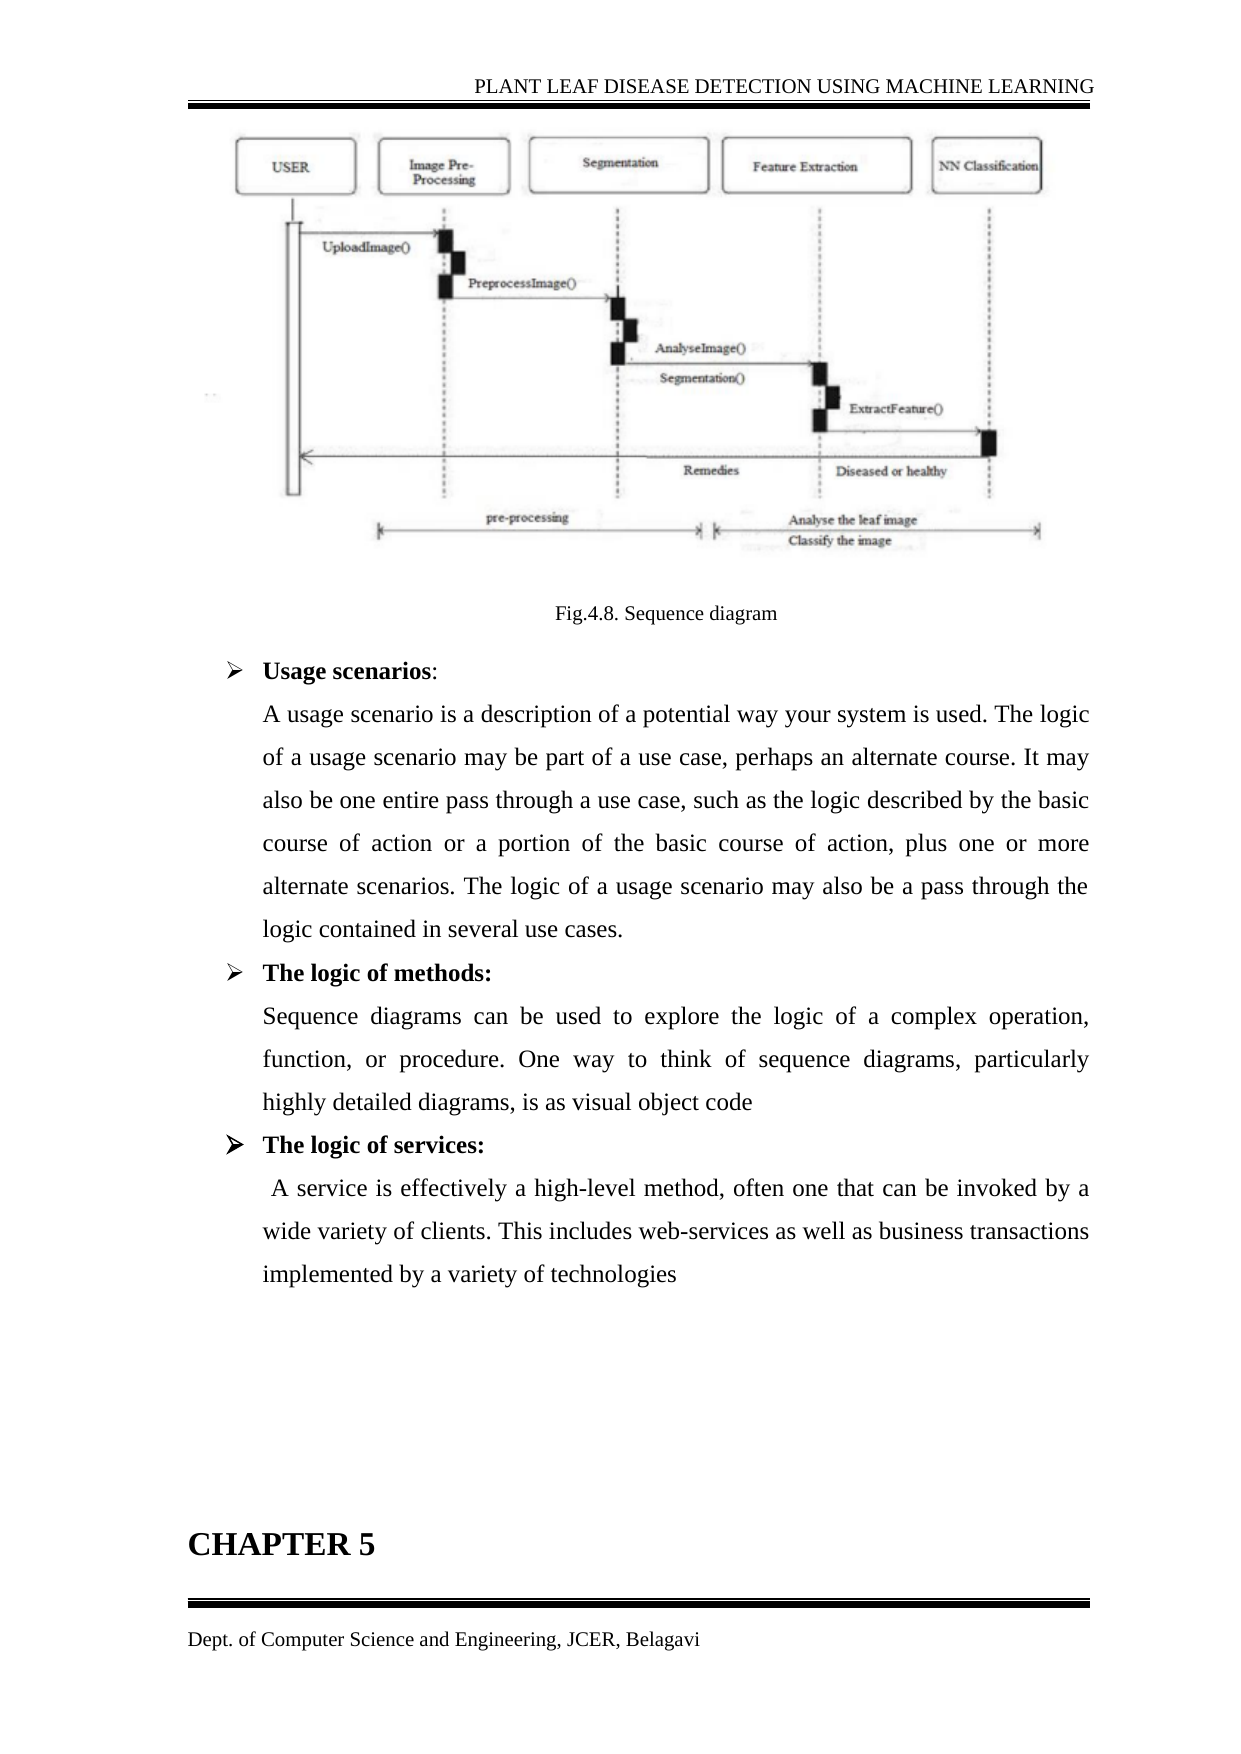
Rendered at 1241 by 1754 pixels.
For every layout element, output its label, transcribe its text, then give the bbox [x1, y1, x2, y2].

list A service is effectively a high-level method, often one that can be invoked by a wide variety of clients. This includes web-services as well as business transactions implemented by a variety of technologies [262, 1173, 1090, 1288]
picture [187, 112, 1091, 571]
text CHAPTER 5 [187, 1524, 1090, 1562]
list Usage scenarios: [225, 656, 1090, 684]
list A usage scenario is a description of a potential way your system is used. The logic of a usage scenario may be part of a use case, perhaps an alternate course. It may also be one entire pass through a use case, such as the logic described by the basic course of action or a portion of the basic course of action, plus one or more alternate scenarios. The logic of a usage scenario may also be a pass through the logic contained in several use cases. [262, 699, 1090, 943]
text Fig.4.8. Sequence diagram [187, 601, 1090, 625]
list The logic of services: [225, 1130, 1090, 1159]
list Sequence diagrams can be used to explore the logic of a complex operation, function, or procedure. One way to think of sequence diagrams, particularly highly detailed diagrams, is as visual object code [262, 1001, 1090, 1116]
list The logic of methods: [225, 958, 1090, 986]
